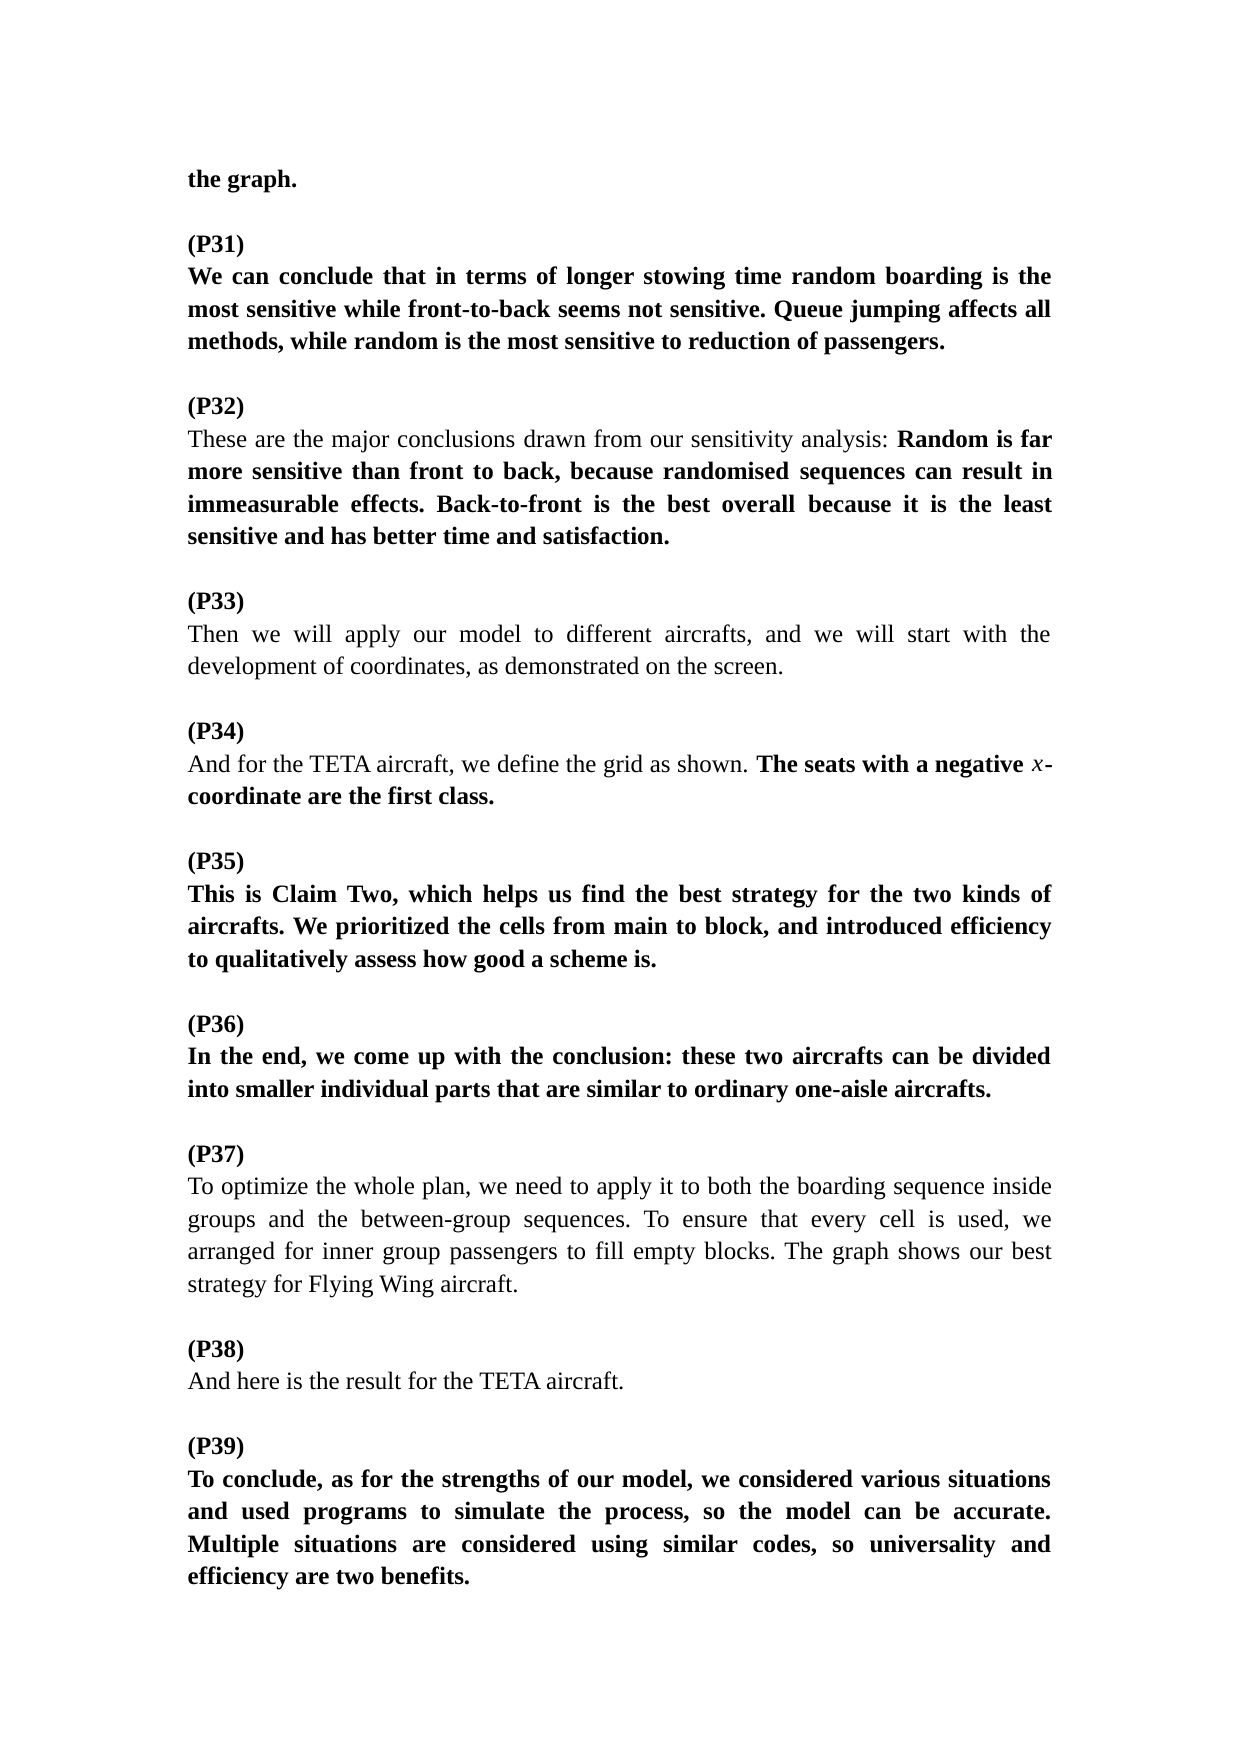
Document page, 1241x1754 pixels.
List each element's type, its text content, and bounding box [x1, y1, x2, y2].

text (P32) [187, 389, 1053, 422]
text To conclude, as for the strengths of our model, we considered various situations and used programs to simulate the process, so the model can be accurate. Multiple situations are considered using similar codes, so universality and efficiency are two benefits. [187, 1462, 1053, 1592]
text (P37) [187, 1137, 1053, 1169]
text To optimize the whole plan, we need to apply it to both the boarding sequence inside groups and the between-group sequences. To ensure that every cell is used, we arranged for inner group passengers to fill empty blocks. The graph shows our best strategy for Flying Wing aircraft. [187, 1169, 1053, 1299]
text And here is the result for the TETA aircraft. [187, 1364, 1053, 1397]
text (P33) [187, 584, 1053, 617]
text (P34) [187, 714, 1053, 747]
text This is Claim Two, which helps us find the best strategy for the two kinds of aircrafts. We prioritized the cells from main to block, and introduced efficiency to qualitatively assess how good a scheme is. [187, 877, 1053, 974]
text (P38) [187, 1332, 1053, 1364]
text (P39) [187, 1429, 1053, 1462]
text (P35) [187, 844, 1053, 877]
text (P31) [187, 227, 1053, 259]
text We can conclude that in terms of longer stowing time random boarding is the most sensitive while front-to-back seems not sensitive. Queue jumping affects all methods, while random is the most sensitive to reduction of passengers. [187, 259, 1053, 357]
text And for the TETA aircraft, we define the grid as shown. The seats with a negative -coordinate are the first class. [187, 747, 1053, 812]
text These are the major conclusions drawn from our sensitivity analysis: Random is far more sensitive than front to back, because randomised sequences can result in immeasurable effects. Back-to-front is the best overall because it is the least sensitive and has better time and satisfaction. [187, 422, 1053, 552]
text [187, 162, 1053, 194]
text In the end, we come up with the conclusion: these two aircrafts can be divided into smaller individual parts that are similar to ordinary one-aisle aircrafts. [187, 1039, 1053, 1104]
text Then we will apply our model to different aircrafts, and we will start with the development of coordinates, as demonstrated on the screen. [187, 617, 1053, 682]
text (P36) [187, 1007, 1053, 1039]
